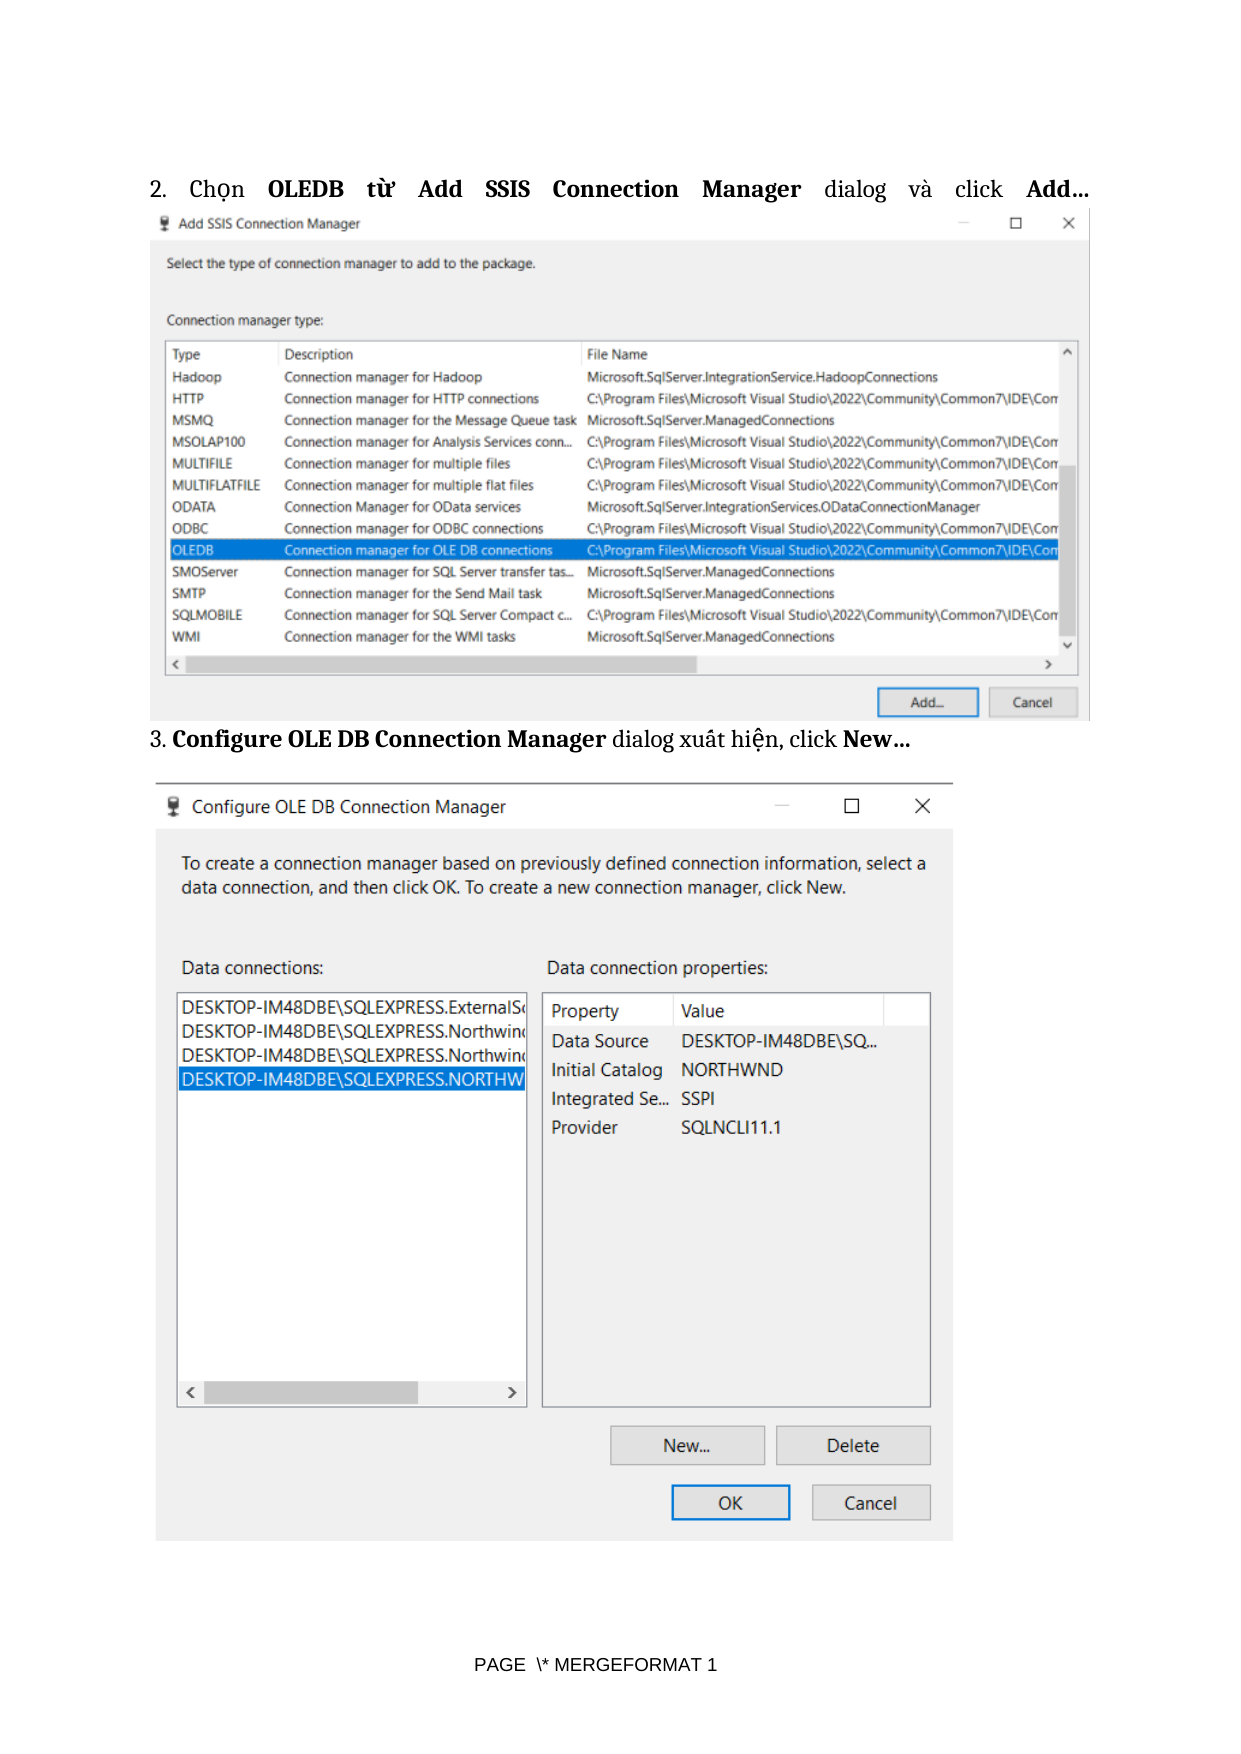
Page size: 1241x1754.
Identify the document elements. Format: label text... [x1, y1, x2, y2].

text 2. Chọn OLEDB từ Add SSIS Connection Manager dialog và click Add… 3. Configure OLE DB Connection Manager dialog xuất hiện, click New… [150, 175, 1090, 208]
text 2. Chọn OLEDB từ Add SSIS Connection Manager dialog và click Add… 3. Configure OLE DB Connection Manager dialog xuất hiện, click New… [150, 721, 1090, 753]
picture [155, 782, 954, 1541]
picture [150, 208, 1090, 721]
